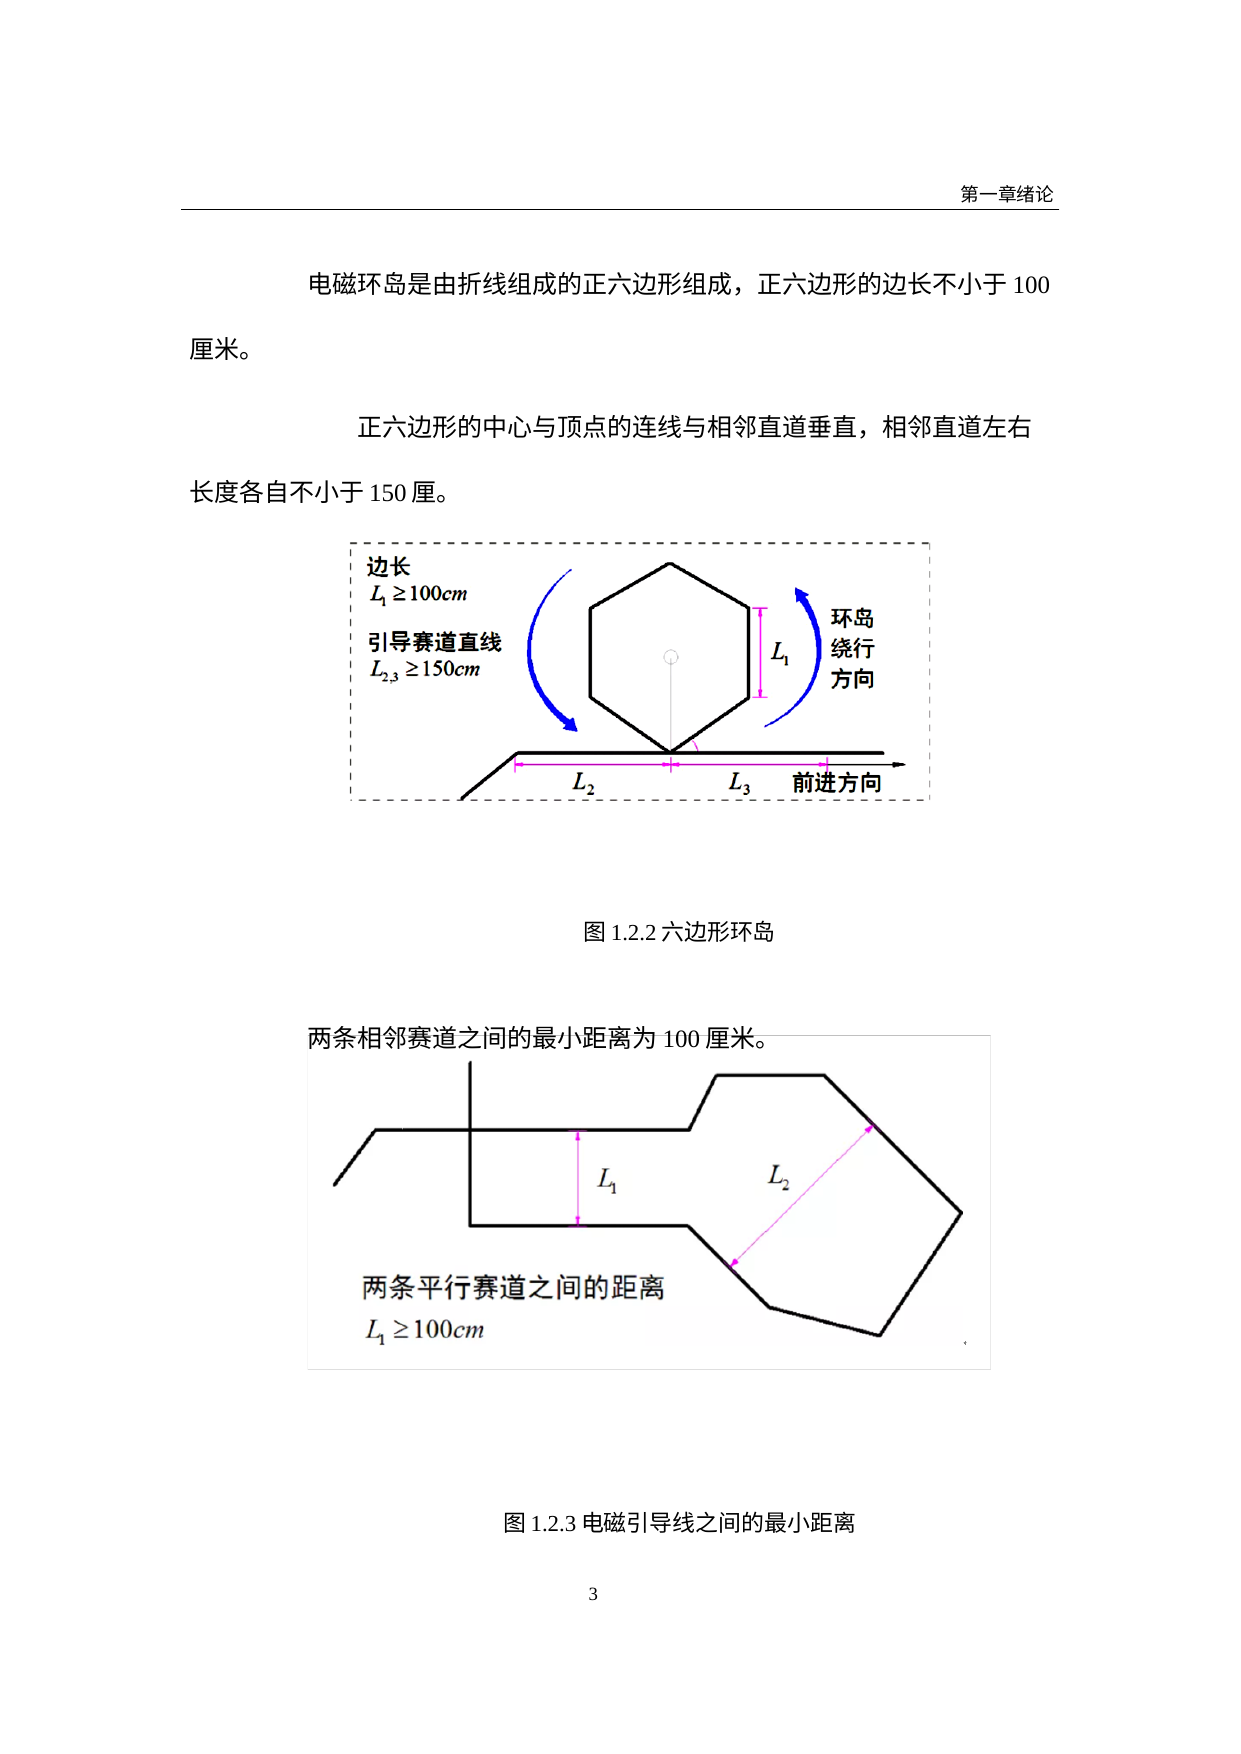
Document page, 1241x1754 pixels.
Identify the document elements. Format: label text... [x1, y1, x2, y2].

text 图1.2.2六边形环岛 [189, 914, 1051, 947]
text 电磁环岛是由折线组成的正六边形组成，正六边形的边长不小于100厘米。 [189, 251, 1051, 381]
picture [349, 542, 930, 801]
text 图1.2.3电磁引导线之间的最小距离 [189, 1505, 1051, 1538]
text 两条相邻赛道之间的最小距离为100厘米。 [189, 1004, 1051, 1069]
text 正六边形的中心与顶点的连线与相邻直道垂直，相邻直道左右长度各自不小于150厘。 [189, 393, 1051, 523]
picture [307, 1069, 991, 1370]
